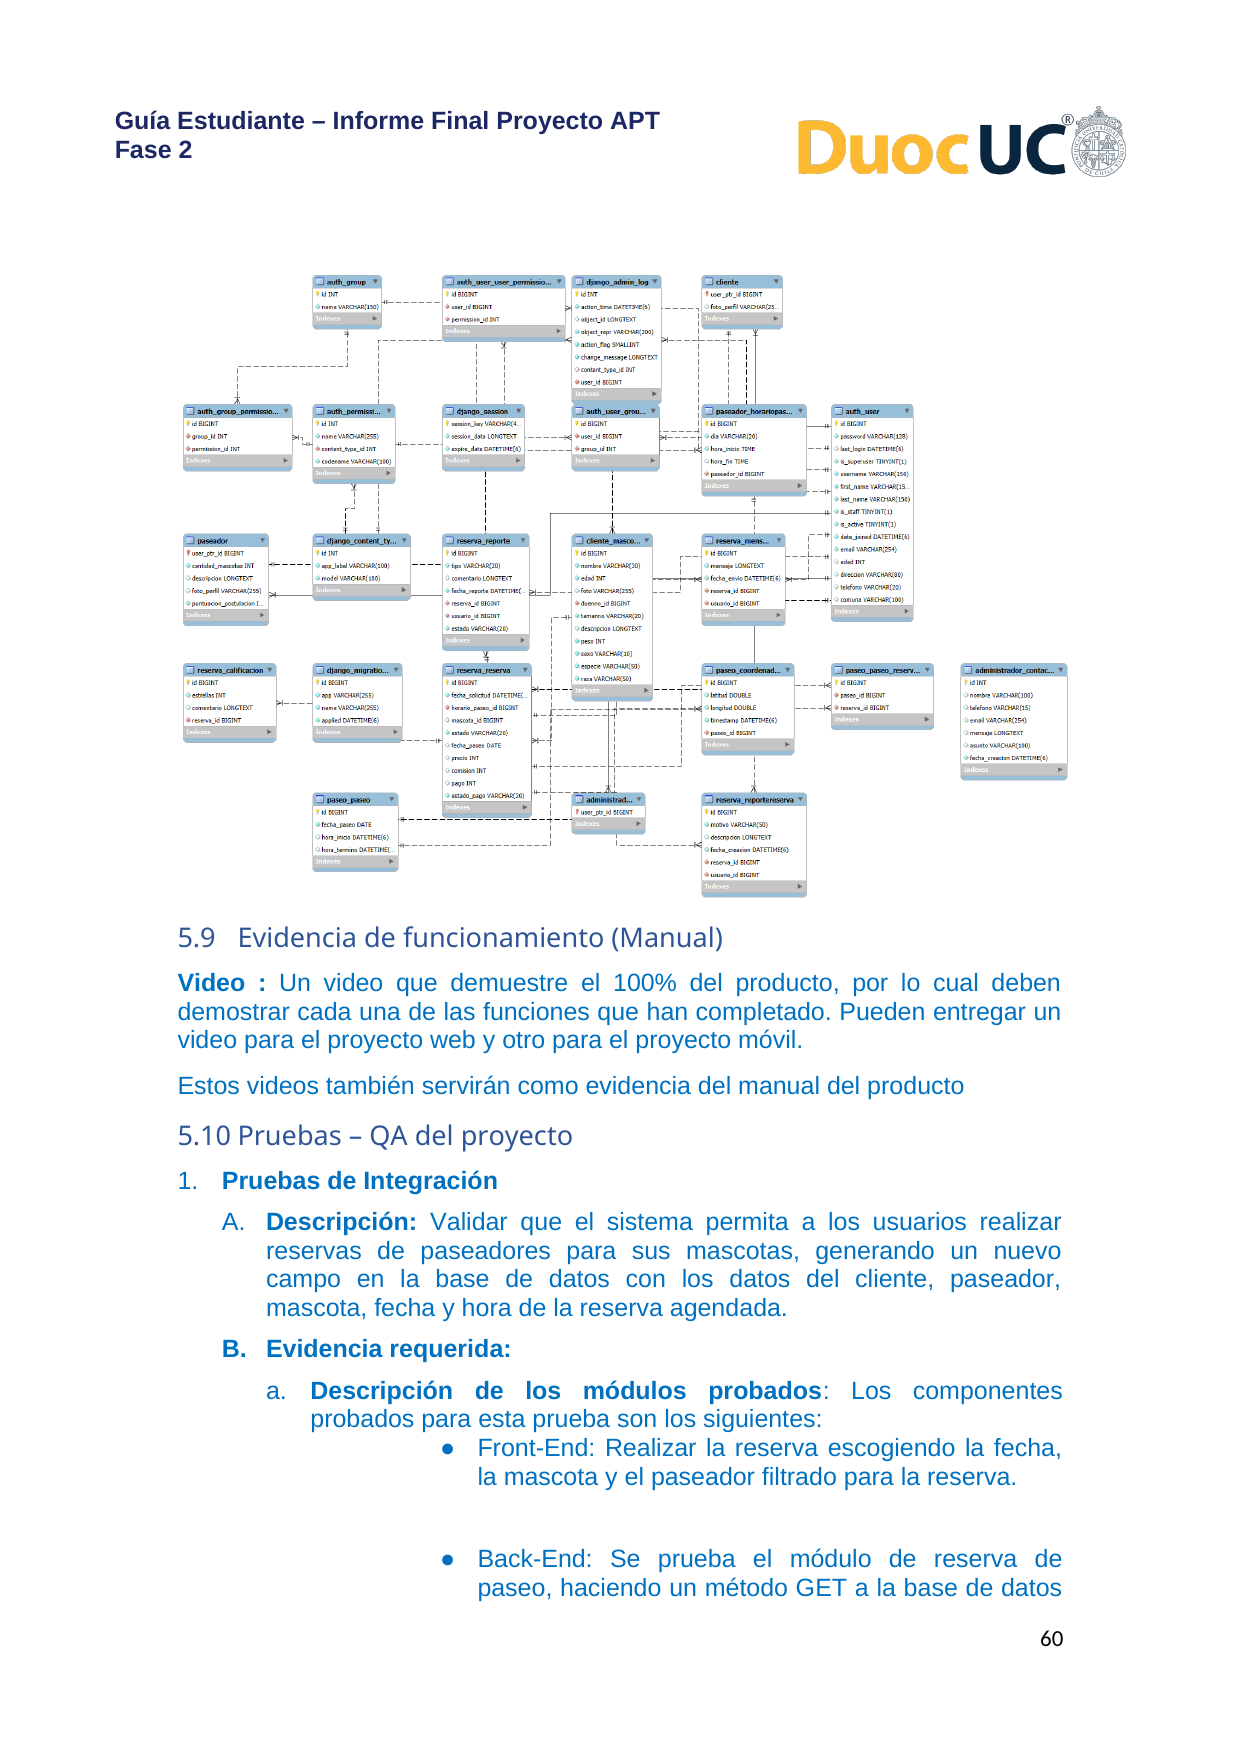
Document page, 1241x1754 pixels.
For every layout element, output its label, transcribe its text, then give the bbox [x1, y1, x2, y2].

subtitle Evidencia de funcionamiento (Manual) [177, 919, 1063, 956]
list Descripción de los módulos probados: Los componentes probados para esta prueba son los siguientes: [266, 1376, 1063, 1433]
subtitle Pruebas – QA del proyecto [177, 1116, 1063, 1153]
picture [798, 106, 1126, 177]
text Video : Un video que demuestre el 100% del producto, por lo cual deben demostrar cada una de las funciones que han completado. Pueden entregar un video para el proyecto web y otro para el proyecto móvil. [177, 968, 1063, 1054]
picture [177, 269, 1072, 902]
text Estos videos también servirán como evidencia del manual del producto [177, 1071, 1063, 1100]
list Pruebas de Integración [177, 1166, 1063, 1194]
list Descripción: Validar que el sistema permita a los usuarios realizar reservas de paseadores para sus mascotas, generando un nuevo campo en la base de datos con los datos del cliente, paseador, mascota, fecha y hora de la reserva agendada. [222, 1207, 1063, 1322]
list Evidencia requerida: [222, 1334, 1063, 1363]
list Front-End: Realizar la reserva escogiendo la fecha, la mascota y el paseador filtrado para la reserva. [440, 1433, 1063, 1491]
